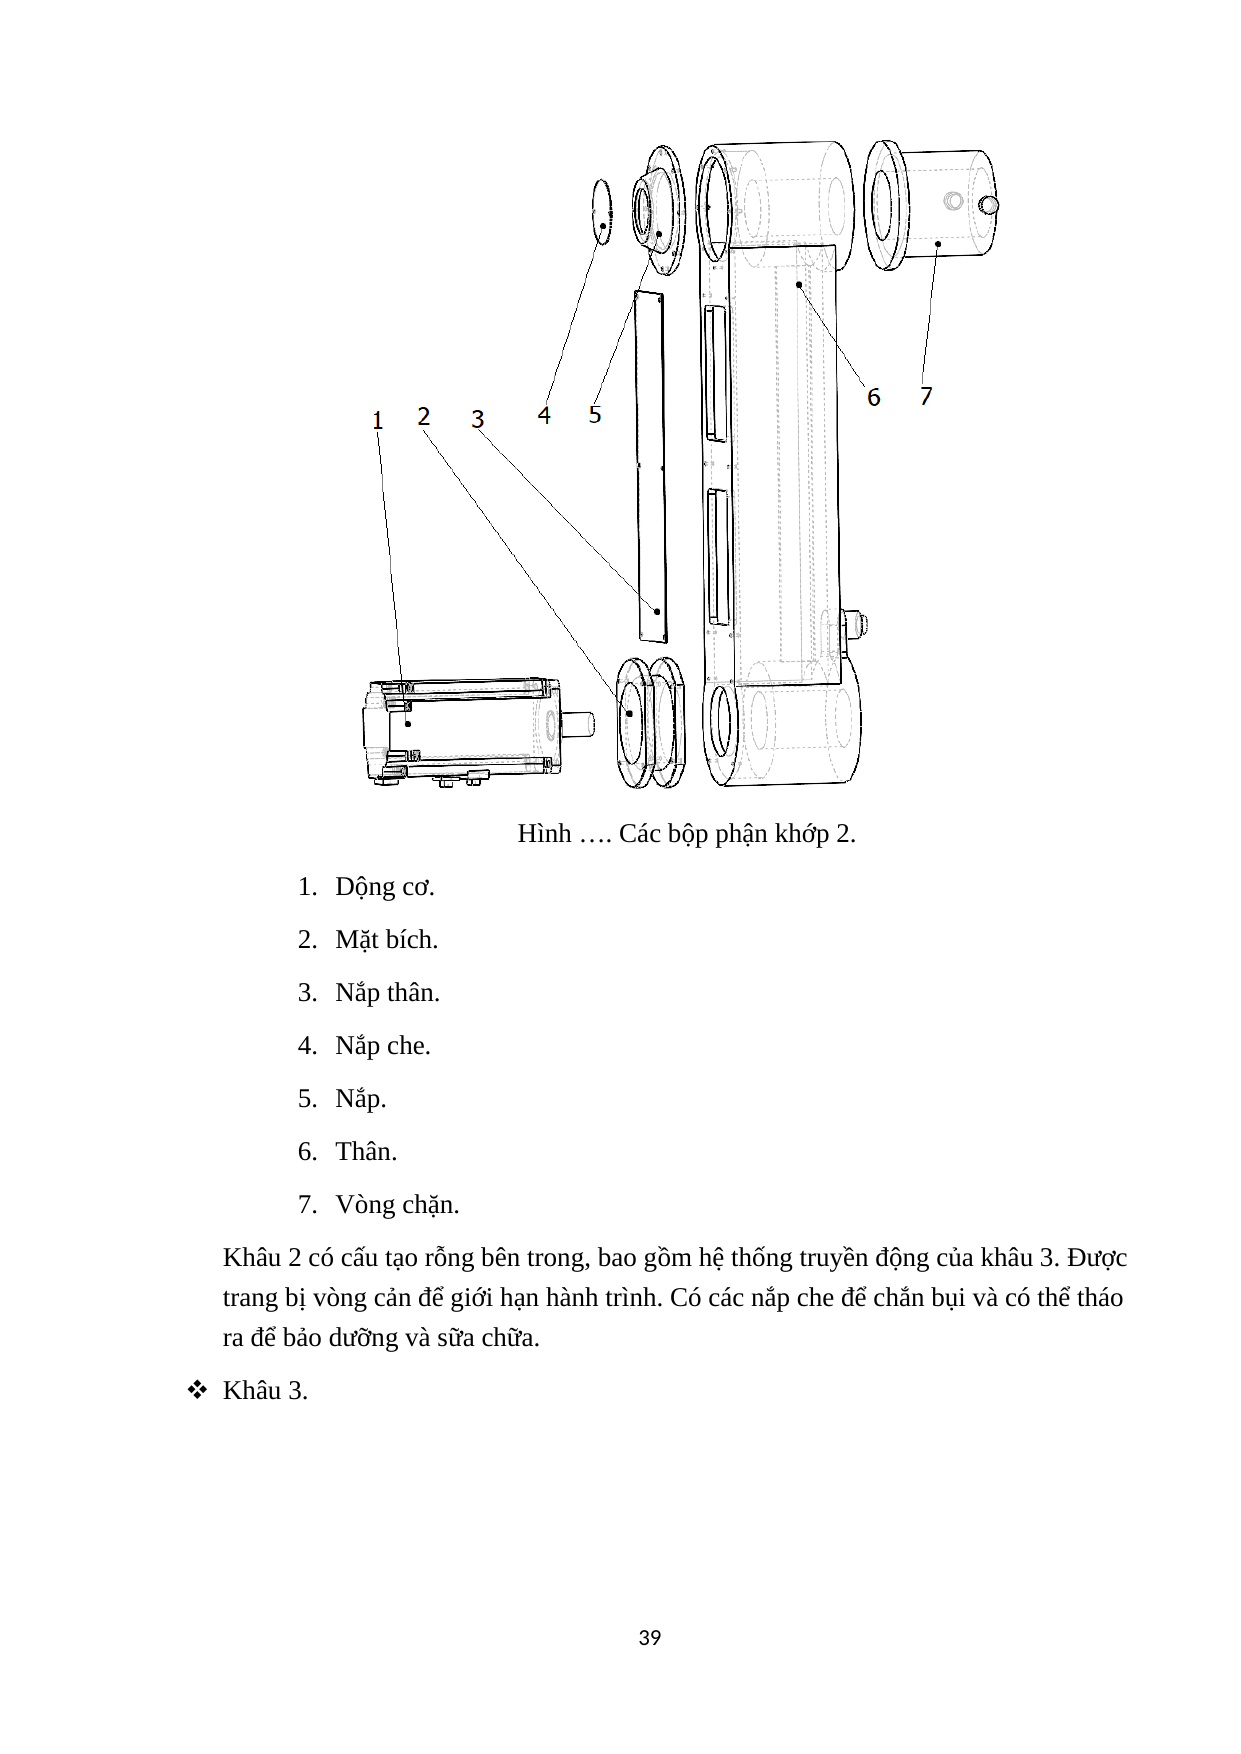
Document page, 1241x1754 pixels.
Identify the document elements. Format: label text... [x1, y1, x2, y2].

list Mặt bích. [298, 923, 1152, 954]
list Nắp. [298, 1082, 1152, 1113]
text Khâu 2 có cấu tạo rỗng bên trong, bao gồm hệ thống truyền động của khâu 3. Được trang bị vòng cản để giới hạn hành trình. Có các nắp che để chắn bụi và có thể tháo ra để bảo dưỡng và sữa chữa. [223, 1241, 1152, 1353]
text Hình …. Các bộp phận khớp 2. [223, 817, 1152, 848]
list Vòng chặn. [298, 1188, 1152, 1219]
list Khâu 3. [185, 1374, 1152, 1406]
list Nắp che. [298, 1029, 1152, 1060]
list Nắp thân. [298, 976, 1152, 1007]
picture [351, 118, 1024, 796]
list Thân. [298, 1135, 1152, 1166]
list Dộng cơ. [298, 870, 1152, 901]
